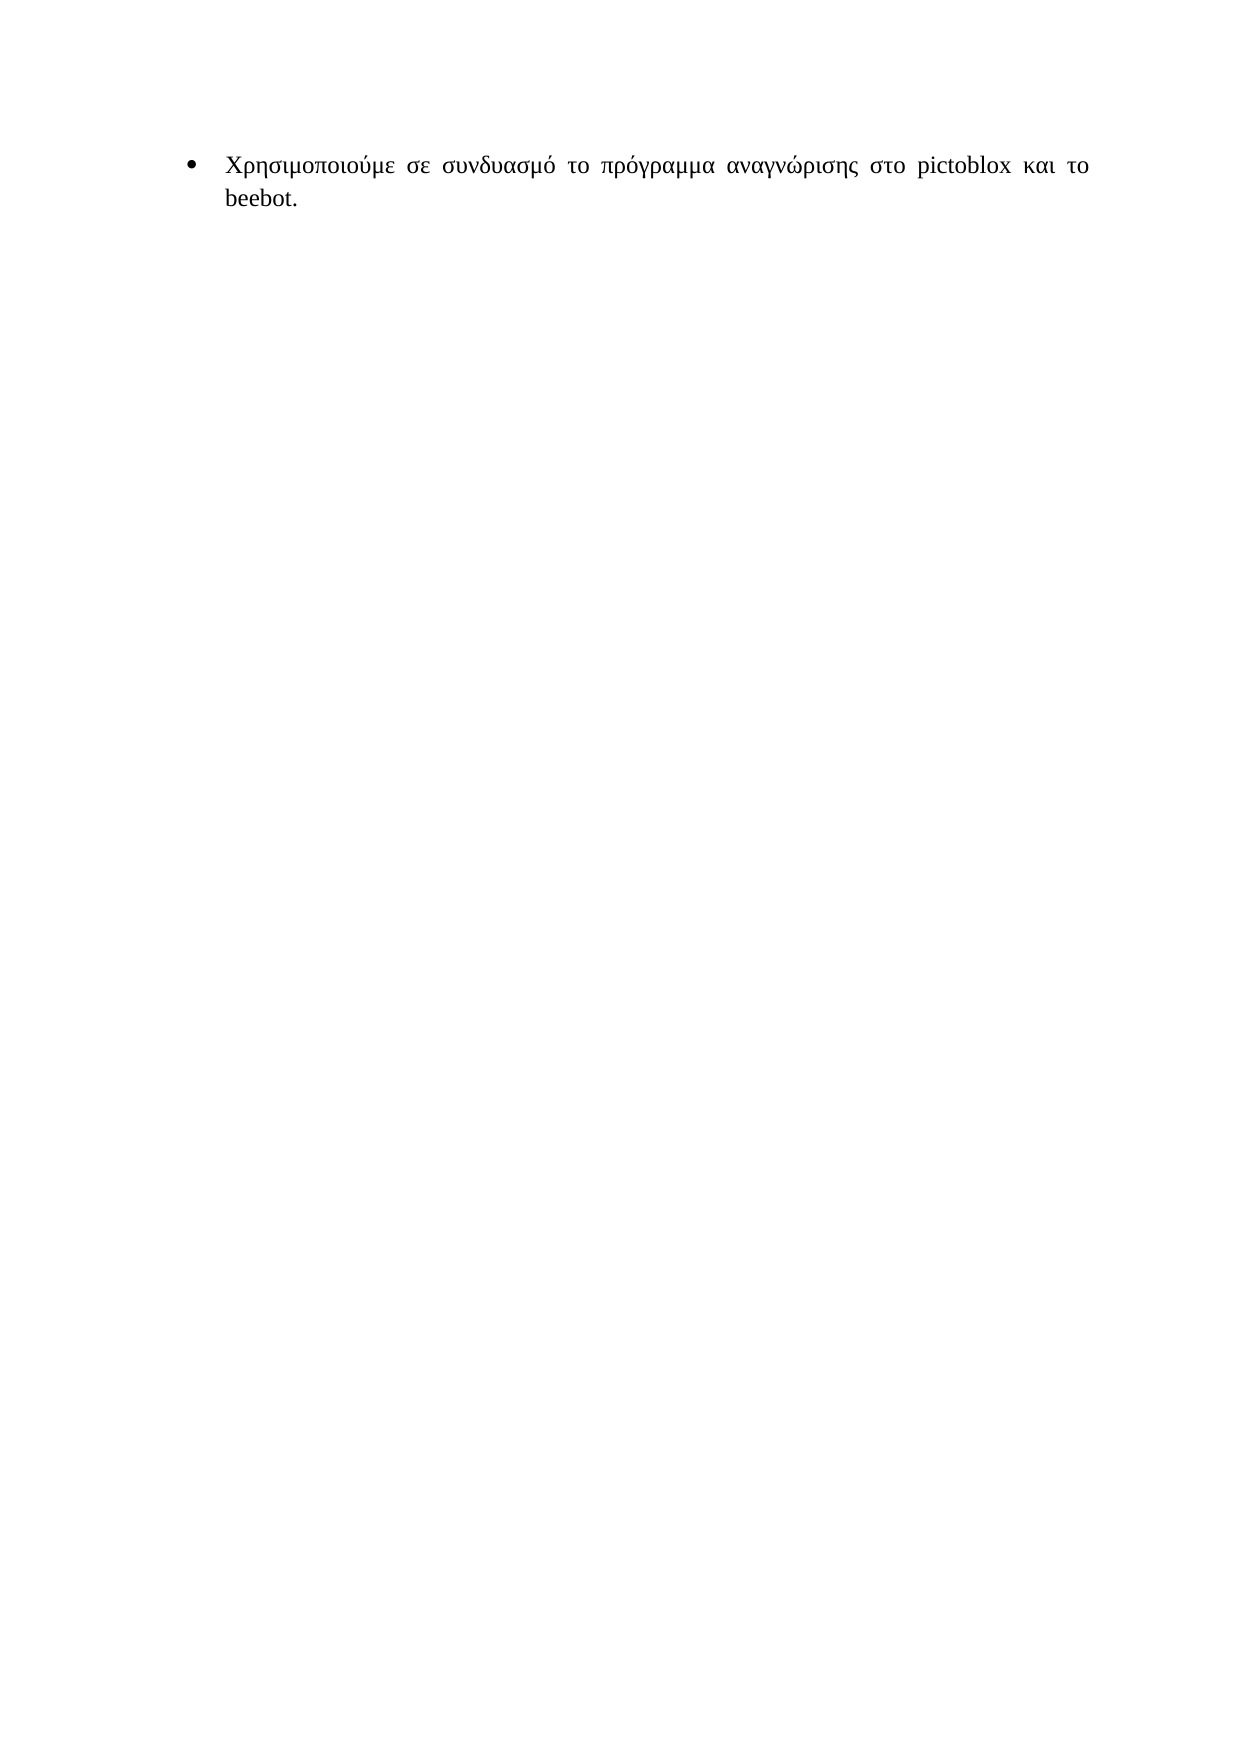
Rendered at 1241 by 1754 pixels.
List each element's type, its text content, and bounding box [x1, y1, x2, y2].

list Χρησιμοποιούμε σε συνδυασμό το πρόγραμμα αναγνώρισης στο pictoblox και το beebot. [187, 150, 1090, 212]
